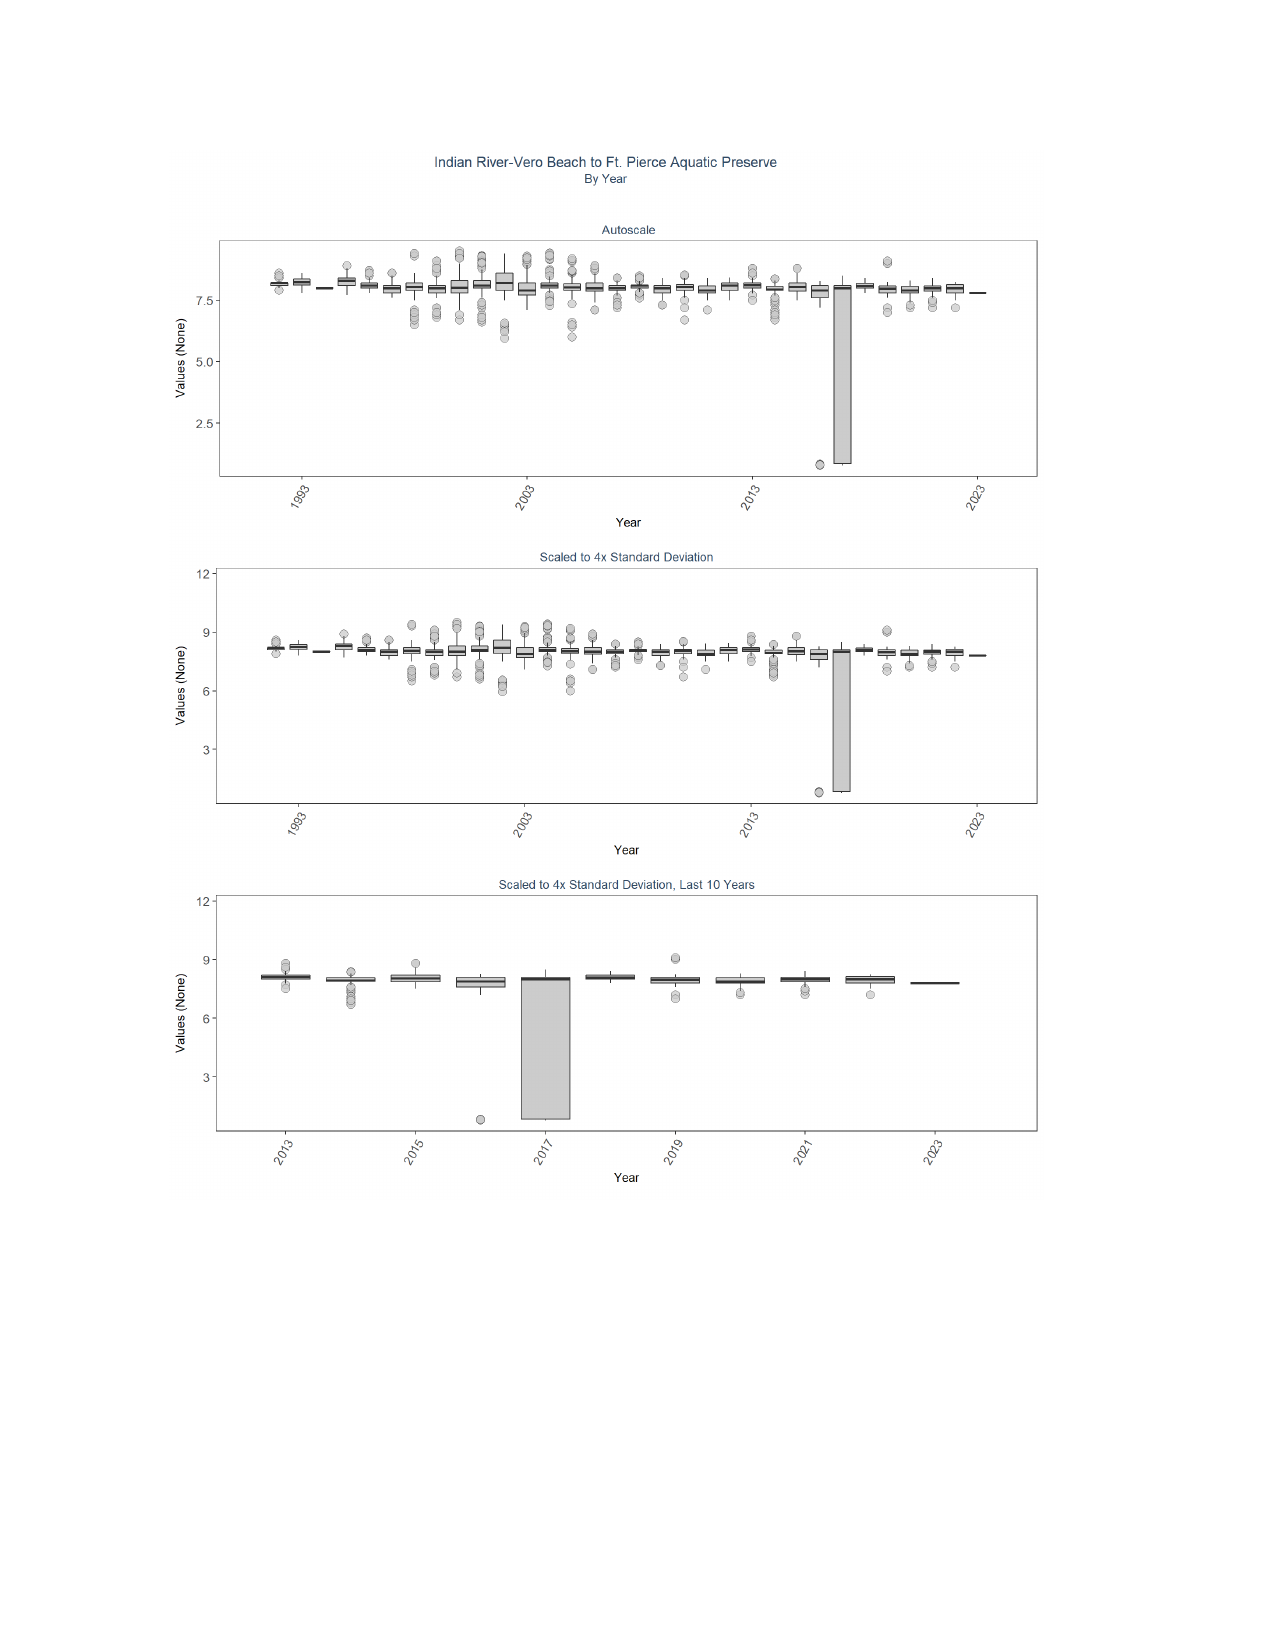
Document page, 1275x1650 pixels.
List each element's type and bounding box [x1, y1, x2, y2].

picture [168, 150, 1044, 1200]
